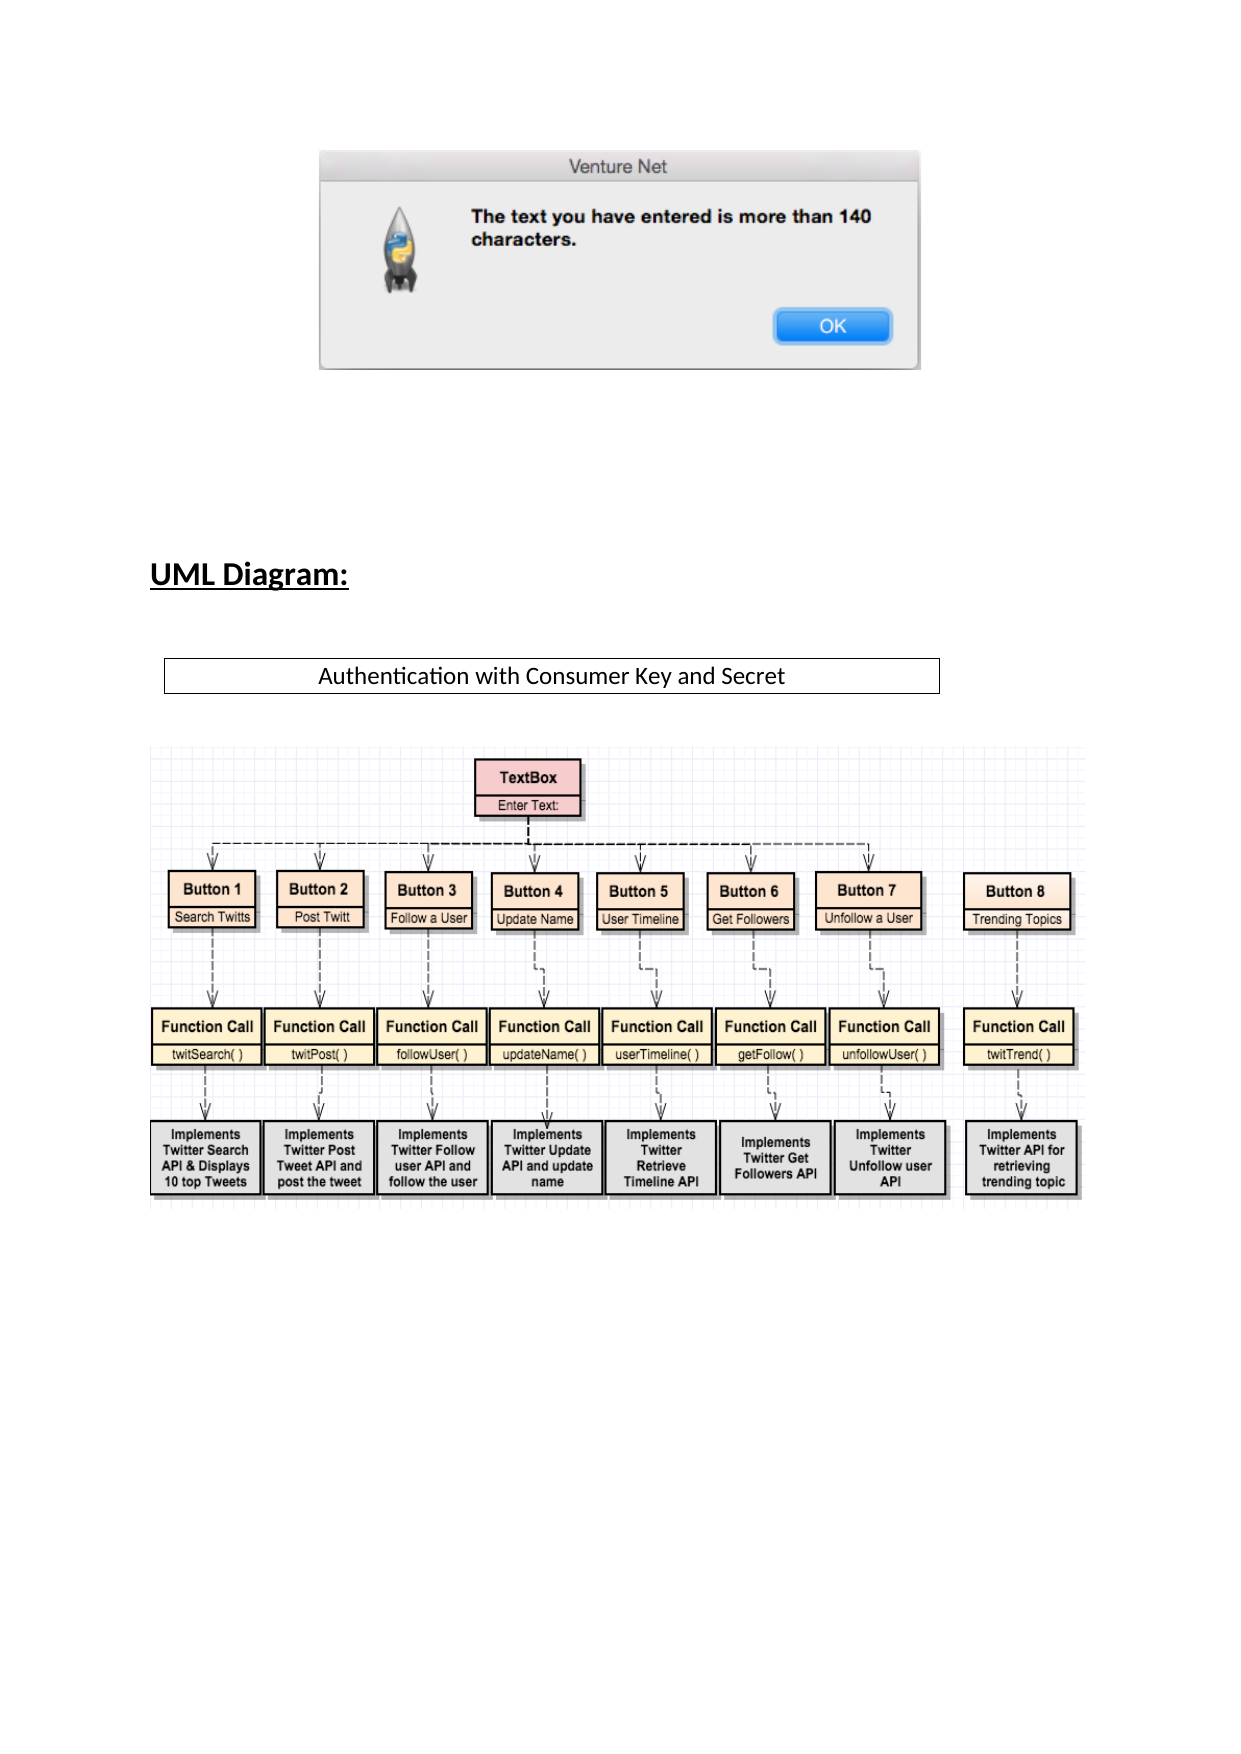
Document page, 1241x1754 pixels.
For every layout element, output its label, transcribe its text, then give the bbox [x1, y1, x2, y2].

picture [318, 150, 922, 370]
text UML Diagram: [150, 553, 1090, 593]
picture [150, 746, 1086, 1209]
